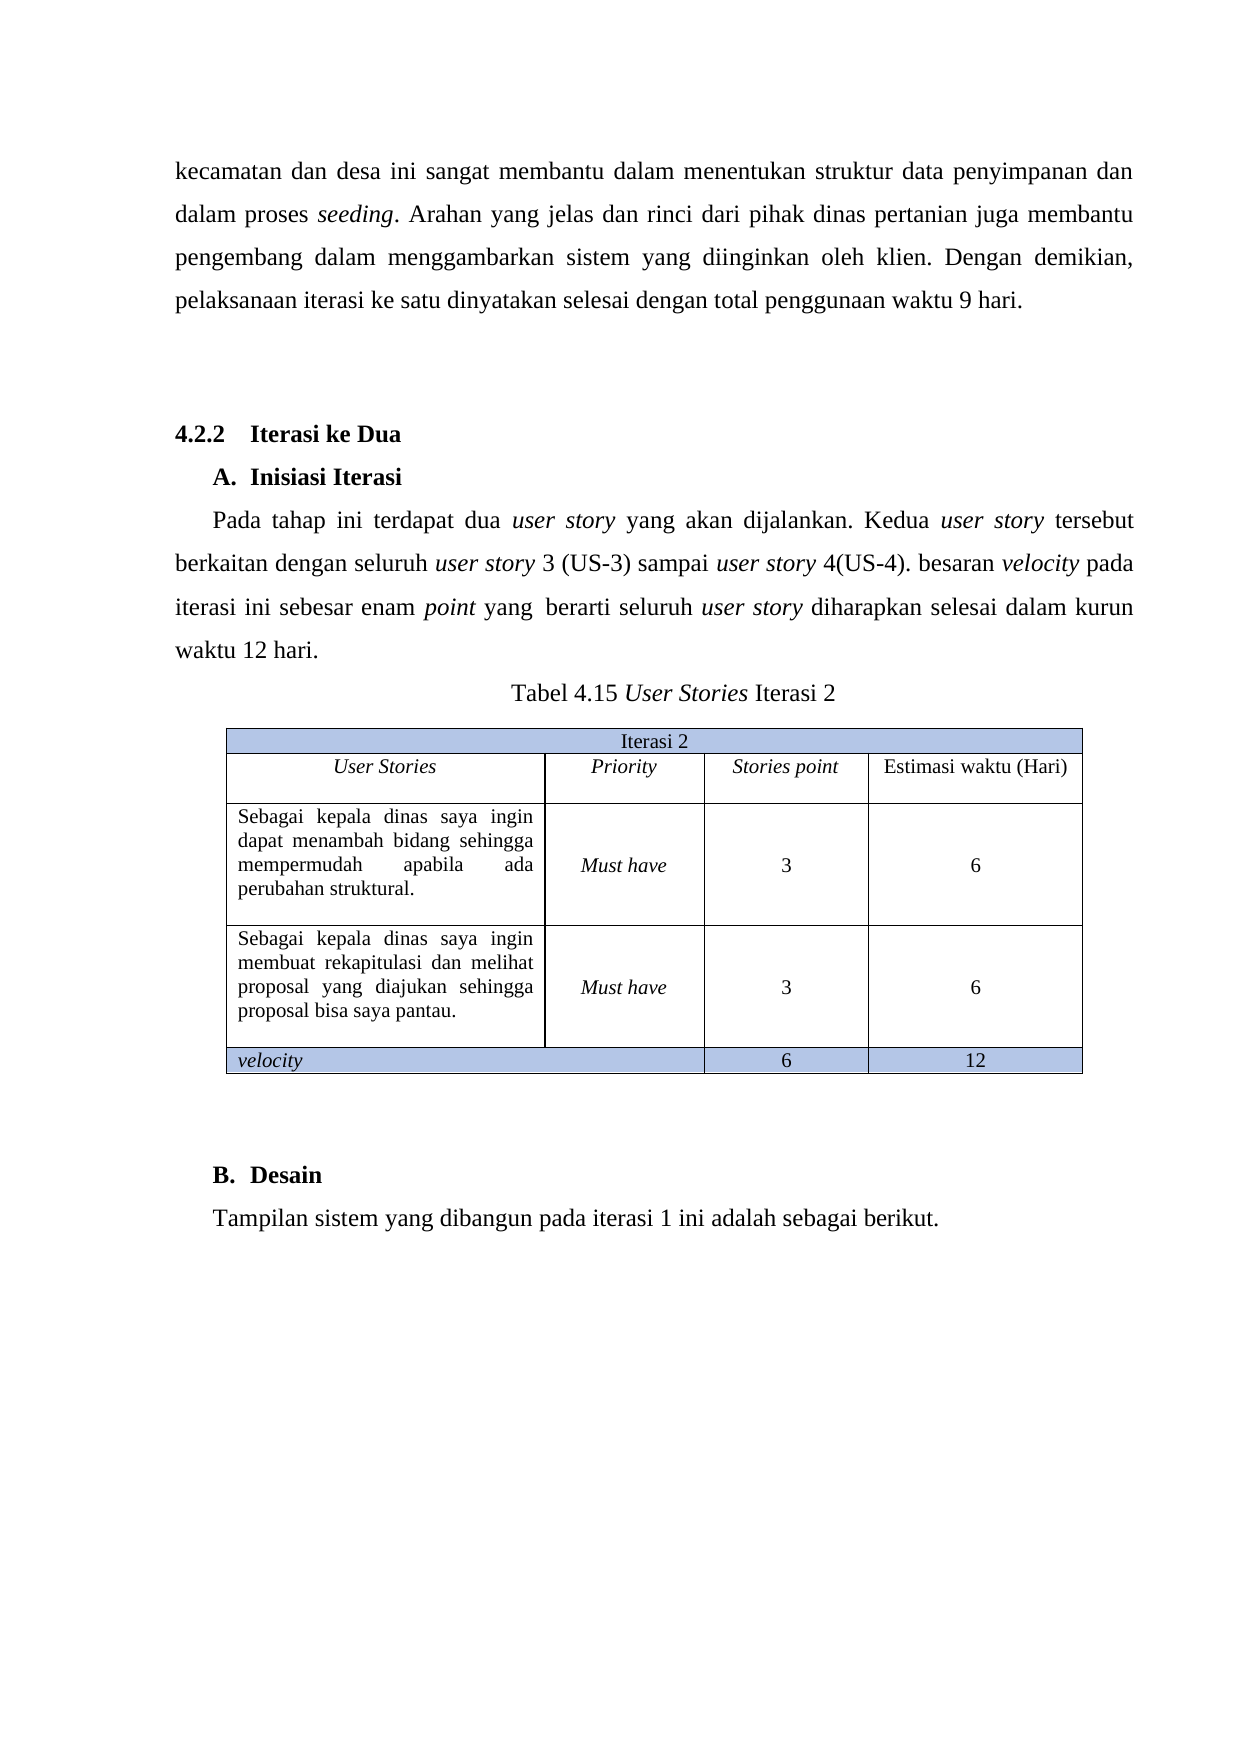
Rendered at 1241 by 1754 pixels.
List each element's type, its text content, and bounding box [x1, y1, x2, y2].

list Inisiasi Iterasi [212, 462, 1134, 491]
table_cell 3 [705, 926, 868, 1047]
subtitle Iterasi ke Dua [175, 419, 1134, 448]
list Desain [212, 1160, 1134, 1188]
table_cell 12 [869, 1048, 1082, 1072]
table_cell User Stories [227, 754, 544, 803]
table_cell Estimasi waktu (Hari) [869, 754, 1082, 803]
table_cell 3 [705, 804, 868, 925]
text Tampilan sistem yang dibangun pada iterasi 1 ini adalah sebagai berikut. [175, 1203, 1134, 1232]
table_cell Sebagai kepala dinas saya ingin dapat menambah bidang sehingga mempermudah apabila ada perubahan struktural. [227, 804, 544, 925]
table_cell 6 [705, 1048, 868, 1072]
table_cell Must have [546, 926, 704, 1047]
table_cell 6 [869, 804, 1082, 925]
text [175, 156, 1134, 314]
text Pada tahap ini terdapat dua user story yang akan dijalankan. Kedua user story tersebut berkaitan dengan seluruh user story 3 (US-3) sampai user story 4(US-4). besaran velocity pada iterasi ini sebesar enam point yang berarti seluruh user story diharapkan selesai dalam kurun waktu 12 hari. [175, 505, 1134, 663]
table_header Iterasi 2 [227, 729, 1082, 753]
table_cell Stories point [705, 754, 868, 803]
table_cell Must have [546, 804, 704, 925]
table_cell velocity [227, 1048, 704, 1072]
table_cell Priority [546, 754, 704, 803]
table_cell Sebagai kepala dinas saya ingin membuat rekapitulasi dan melihat proposal yang diajukan sehingga proposal bisa saya pantau. [227, 926, 544, 1047]
table_cell 6 [869, 926, 1082, 1047]
